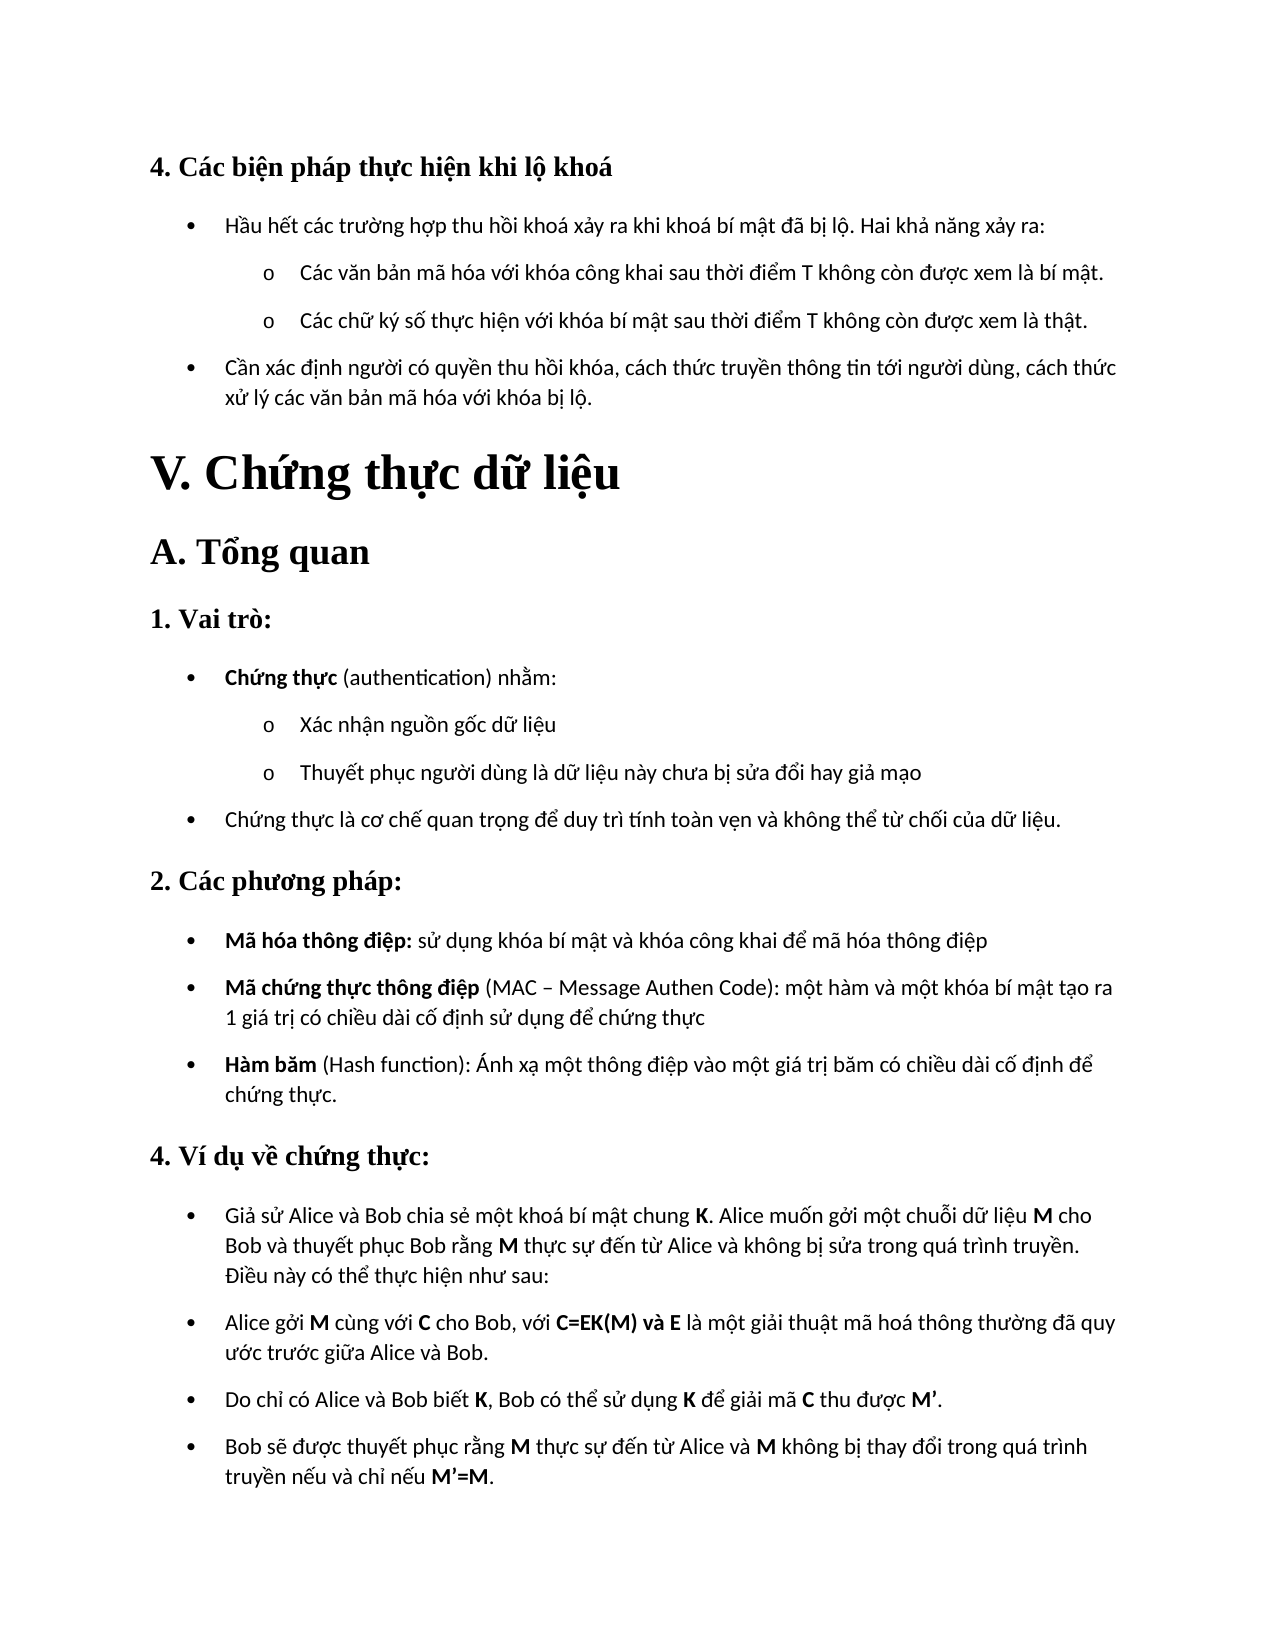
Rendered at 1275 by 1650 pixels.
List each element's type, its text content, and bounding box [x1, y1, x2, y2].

list Hàm băm (Hash function): Ánh xạ một thông điệp vào một giá trị băm có chiều dài cố định để chứng thực. [187, 1050, 1125, 1108]
list Hầu hết các trường hợp thu hồi khoá xảy ra khi khoá bí mật đã bị lộ. Hai khả năng xảy ra: [187, 212, 1125, 239]
list Mã chứng thực thông điệp (MAC – Message Authen Code): một hàm và một khóa bí mật tạo ra 1 giá trị có chiều dài cố định sử dụng để chứng thực [187, 973, 1125, 1031]
subtitle 2. Các phương pháp: [150, 864, 1125, 897]
list Xác nhận nguồn gốc dữ liệu [262, 710, 1125, 739]
list Cần xác định người có quyền thu hồi khóa, cách thức truyền thông tin tới người dùng, cách thức xử lý các văn bản mã hóa với khóa bị lộ. [187, 353, 1125, 411]
list Bob sẽ được thuyết phục rằng M thực sự đến từ Alice và M không bị thay đổi trong quá trình truyền nếu và chỉ nếu M’=M. [187, 1432, 1125, 1491]
list Mã hóa thông điệp: sử dụng khóa bí mật và khóa công khai để mã hóa thông điệp [187, 926, 1125, 954]
subtitle 4. Ví dụ về chứng thực: [150, 1139, 1125, 1172]
list Các chữ ký số thực hiện với khóa bí mật sau thời điểm T không còn được xem là thật. [262, 306, 1125, 334]
list Chứng thực (authentication) nhằm: [187, 663, 1125, 691]
list Thuyết phục người dùng là dữ liệu này chưa bị sửa đổi hay giả mạo [262, 758, 1125, 786]
list Alice gởi M cùng với C cho Bob, với C=EK(M) và E là một giải thuật mã hoá thông thường đã quy ước trước giữa Alice và Bob. [187, 1308, 1125, 1367]
subtitle 1. Vai trò: [150, 602, 1125, 634]
subtitle A. Tổng quan [150, 529, 1125, 573]
subtitle 4. Các biện pháp thực hiện khi lộ khoá [150, 150, 1125, 182]
list Giả sử Alice và Bob chia sẻ một khoá bí mật chung K. Alice muốn gởi một chuỗi dữ liệu M cho Bob và thuyết phục Bob rằng M thực sự đến từ Alice và không bị sửa trong quá trình truyền. Điều này có thể thực hiện như sau: [187, 1201, 1125, 1289]
list Các văn bản mã hóa với khóa công khai sau thời điểm T không còn được xem là bí mật. [262, 258, 1125, 287]
subtitle V. Chứng thực dữ liệu [150, 443, 1125, 500]
list Chứng thực là cơ chế quan trọng để duy trì tính toàn vẹn và không thể từ chối của dữ liệu. [187, 805, 1125, 833]
list Do chỉ có Alice và Bob biết K, Bob có thể sử dụng K để giải mã C thu được M’. [187, 1385, 1125, 1413]
